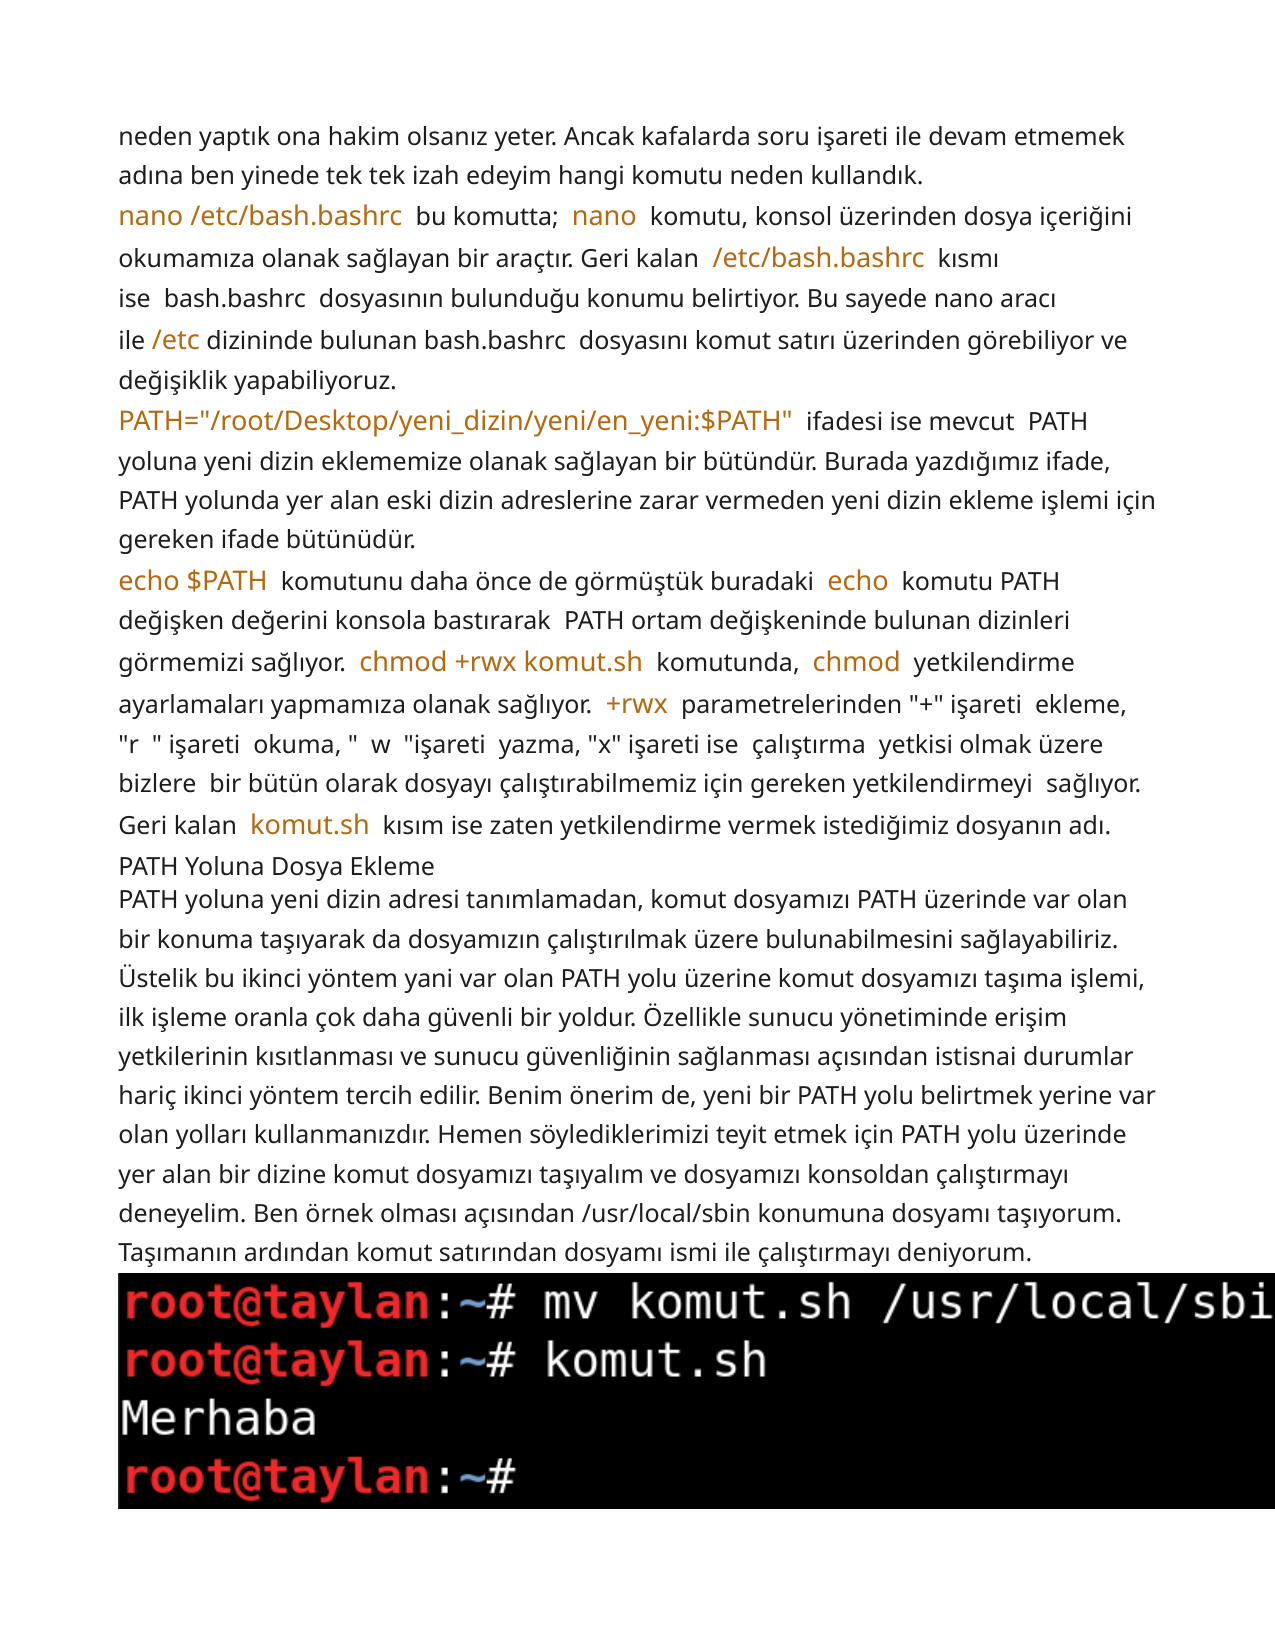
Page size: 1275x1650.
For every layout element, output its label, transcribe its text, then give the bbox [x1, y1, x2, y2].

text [118, 118, 1157, 191]
subtitle PATH Yoluna Dosya Ekleme [118, 848, 1157, 882]
picture [118, 1273, 1275, 1509]
text PATH="/root/Desktop/yeni_dizin/yeni/en_yeni:$PATH" ifadesi ise mevcut PATH yoluna yeni dizin eklememize olanak sağlayan bir bütündür. Burada yazdığımız ifade, PATH yolunda yer alan eski dizin adreslerine zarar vermeden yeni dizin ekleme işlemi için gereken ifade bütünüdür. [118, 402, 1157, 556]
text Üstelik bu ikinci yöntem yani var olan PATH yolu üzerine komut dosyamızı taşıma işlemi, ilk işleme oranla çok daha güvenli bir yoldur. Özellikle sunucu yönetiminde erişim yetkilerinin kısıtlanması ve sunucu güvenliğinin sağlanması açısından istisnai durumlar hariç ikinci yöntem tercih edilir. Benim önerim de, yeni bir PATH yolu belirtmek yerine var olan yolları kullanmanızdır. Hemen söylediklerimizi teyit etmek için PATH yolu üzerinde yer alan bir dizine komut dosyamızı taşıyalım ve dosyamızı konsoldan çalıştırmayı deneyelim. Ben örnek olması açısından /usr/local/sbin konumuna dosyamı taşıyorum. [118, 961, 1157, 1229]
text Taşımanın ardından komut satırından dosyamı ismi ile çalıştırmayı deniyorum. [118, 1235, 1157, 1269]
text nano /etc/bash.bashrc bu komutta; nano komutu, konsol üzerinden dosya içeriğini okumamıza olanak sağlayan bir araçtır. Geri kalan /etc/bash.bashrc kısmı ise bash.bashrc dosyasının bulunduğu konumu belirtiyor. Bu sayede nano aracı ile /etc dizininde bulunan bash.bashrc dosyasını komut satırı üzerinden görebiliyor ve değişiklik yapabiliyoruz. [118, 196, 1157, 396]
text echo $PATH komutunu daha önce de görmüştük buradaki echo komutu PATH değişken değerini konsola bastırarak PATH ortam değişkeninde bulunan dizinleri görmemizi sağlıyor. chmod +rwx komut.sh komutunda, chmod yetkilendirme ayarlamaları yapmamıza olanak sağlıyor. +rwx parametrelerinden "+" işareti ekleme, "r " işareti okuma, " w "işareti yazma, "x" işareti ise çalıştırma yetkisi olmak üzere bizlere bir bütün olarak dosyayı çalıştırabilmemiz için gereken yetkilendirmeyi sağlıyor. Geri kalan komut.sh kısım ise zaten yetkilendirme vermek istediğimiz dosyanın adı. [118, 561, 1157, 843]
text PATH yoluna yeni dizin adresi tanımlamadan, komut dosyamızı PATH üzerinde var olan bir konuma taşıyarak da dosyamızın çalıştırılmak üzere bulunabilmesini sağlayabiliriz. [118, 882, 1157, 955]
